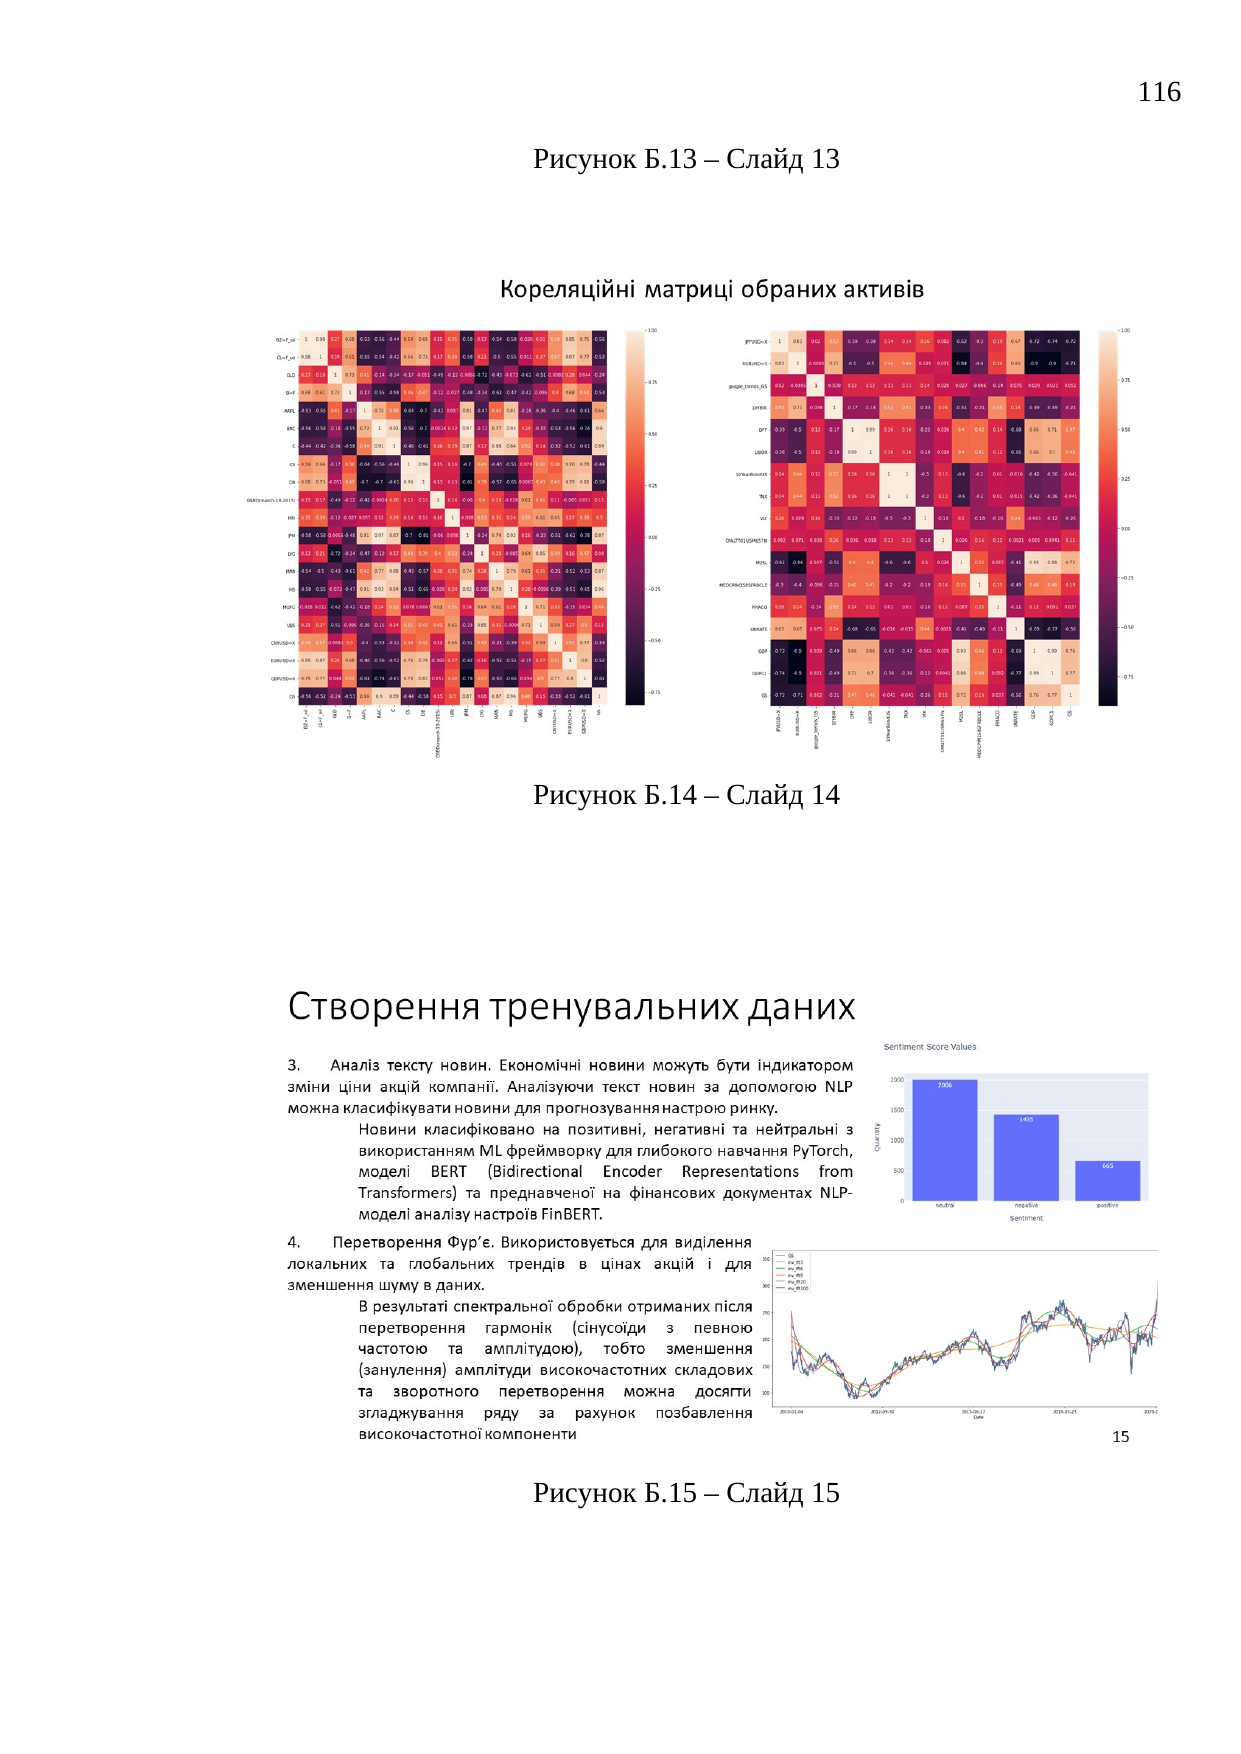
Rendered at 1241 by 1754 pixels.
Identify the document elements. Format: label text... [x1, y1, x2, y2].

text Рисунок Б.14 – Слайд 14 [118, 777, 1181, 810]
picture [226, 241, 1148, 760]
text Рисунок Б.15 – Слайд 15 [118, 1475, 1181, 1508]
text Рисунок Б.13 – Слайд 13 [118, 141, 1181, 174]
picture [215, 927, 1158, 1458]
